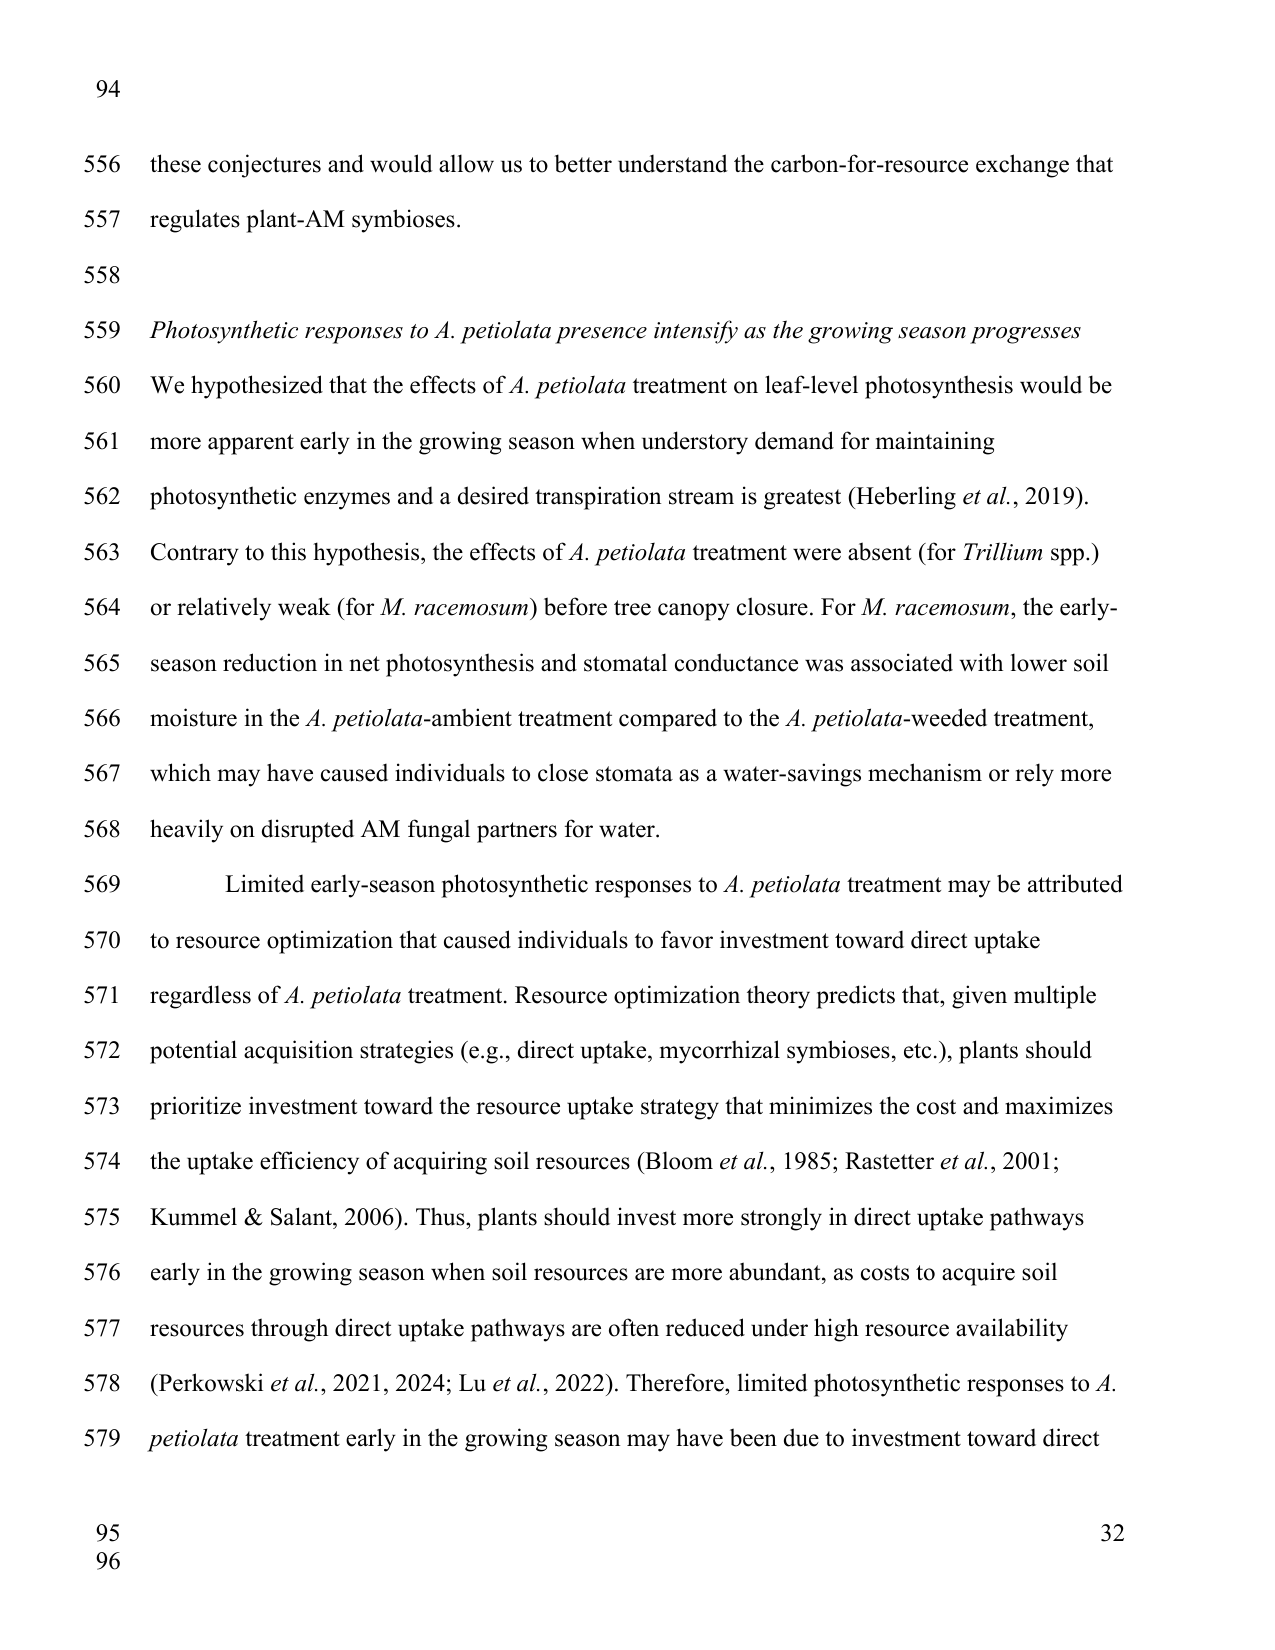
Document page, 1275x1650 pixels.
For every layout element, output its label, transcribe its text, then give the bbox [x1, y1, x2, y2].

text Photosynthetic responses to A. petiolata presence intensify as the growing season progresses [150, 316, 1125, 344]
text We hypothesized that the effects of A. petiolata treatment on leaf-level photosynthesis would be more apparent early in the growing season when understory demand for maintaining photosynthetic enzymes and a desired transpiration stream is greatest (Heberling et al., 2019). Contrary to this hypothesis, the effects of A. petiolata treatment were absent (for Trillium spp.) or relatively weak (for M. racemosum) before tree canopy closure. For M. racemosum, the early-season reduction in net photosynthesis and stomatal conductance was associated with lower soil moisture in the A. petiolata-ambient treatment compared to the A. petiolata-weeded treatment, which may have caused individuals to close stomata as a water-savings mechanism or rely more heavily on disrupted AM fungal partners for water. [150, 372, 1125, 843]
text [150, 150, 1125, 233]
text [150, 870, 1125, 1452]
